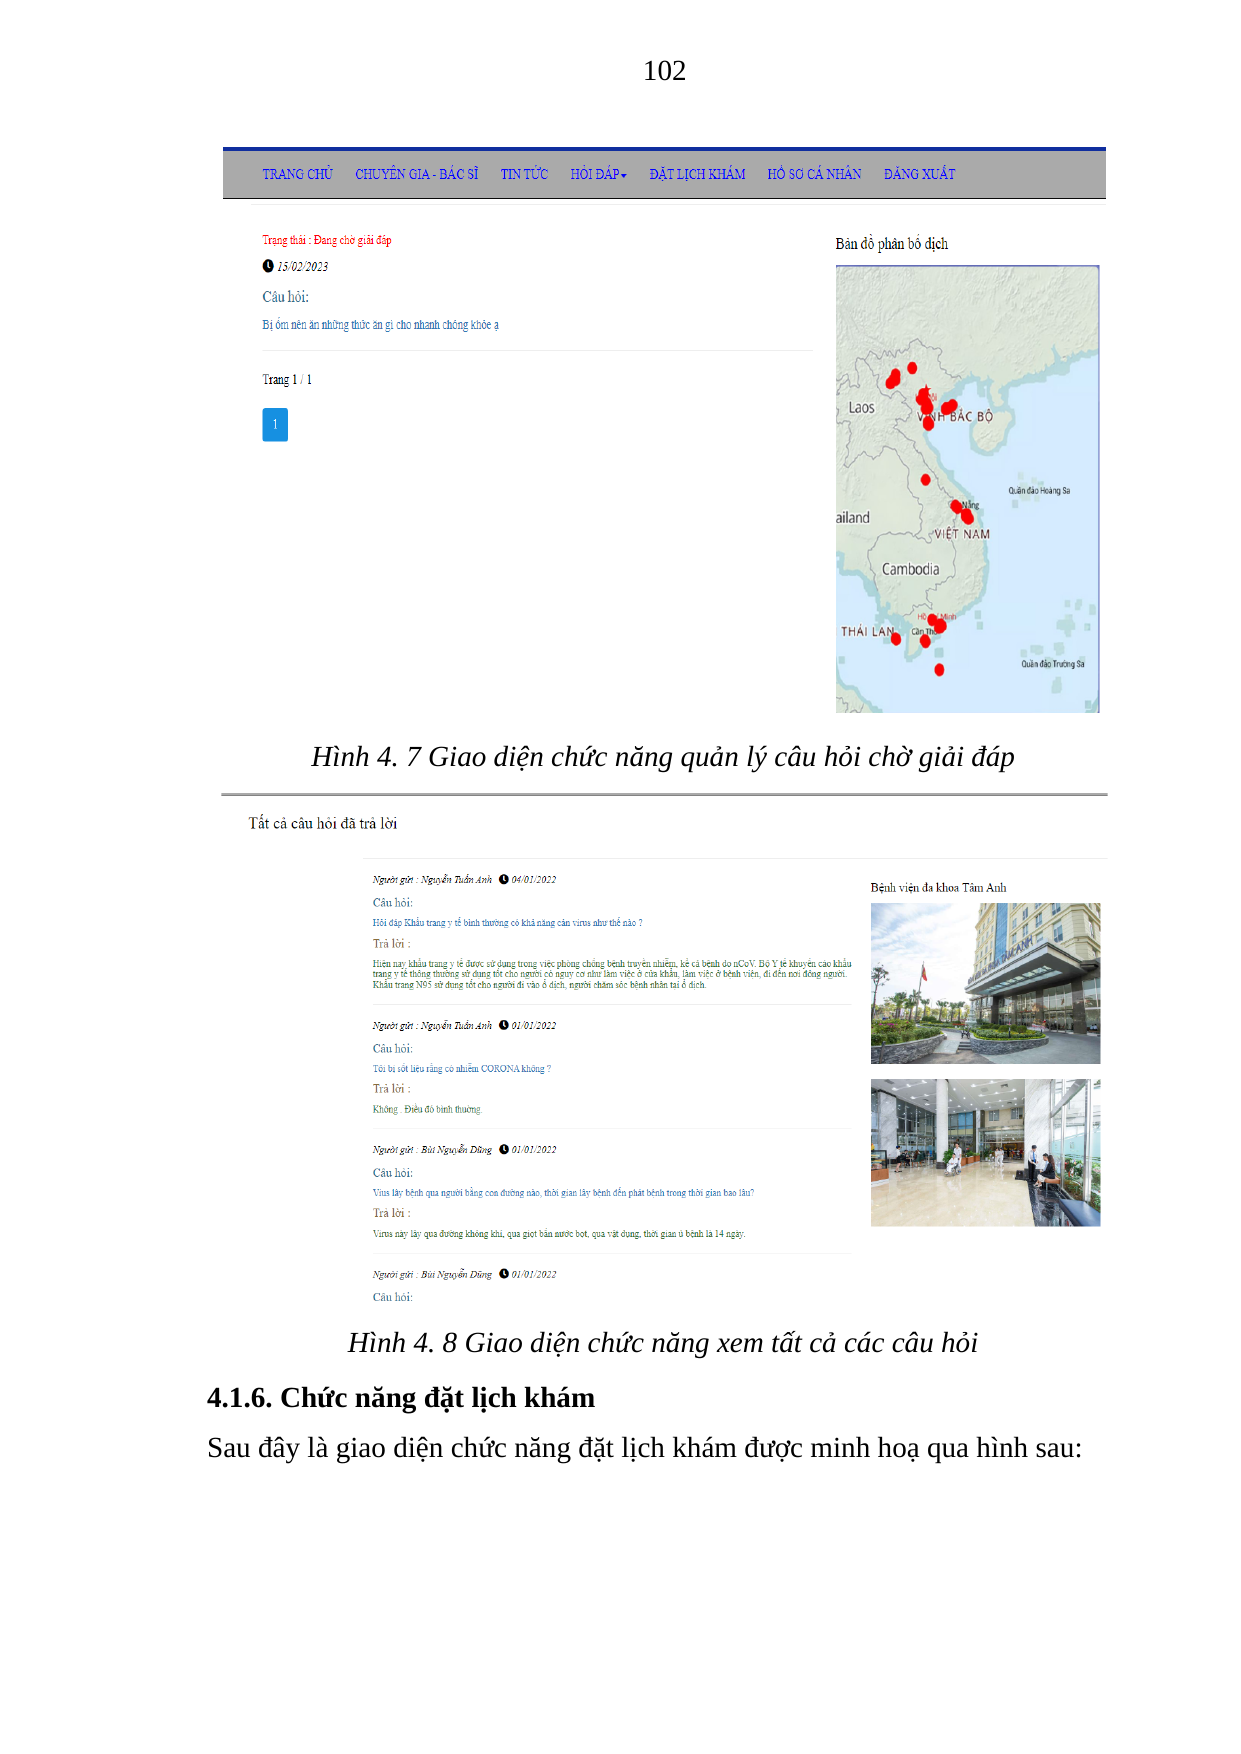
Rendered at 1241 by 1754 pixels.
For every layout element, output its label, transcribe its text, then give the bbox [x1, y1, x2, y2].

picture [223, 147, 1106, 723]
text 4.1.6. Chức năng đặt lịch khám [207, 1380, 1122, 1413]
text Hình 4. 7 Giao diện chức năng quản lý câu hỏi chờ giải đáp [207, 739, 1122, 773]
text Hình 4. 8 Giao diện chức năng xem tất cả các câu hỏi [207, 1325, 1122, 1359]
text Sau đây là giao diện chức năng đặt lịch khám được minh hoạ qua hình sau: [207, 1430, 1122, 1463]
picture [221, 793, 1108, 1309]
